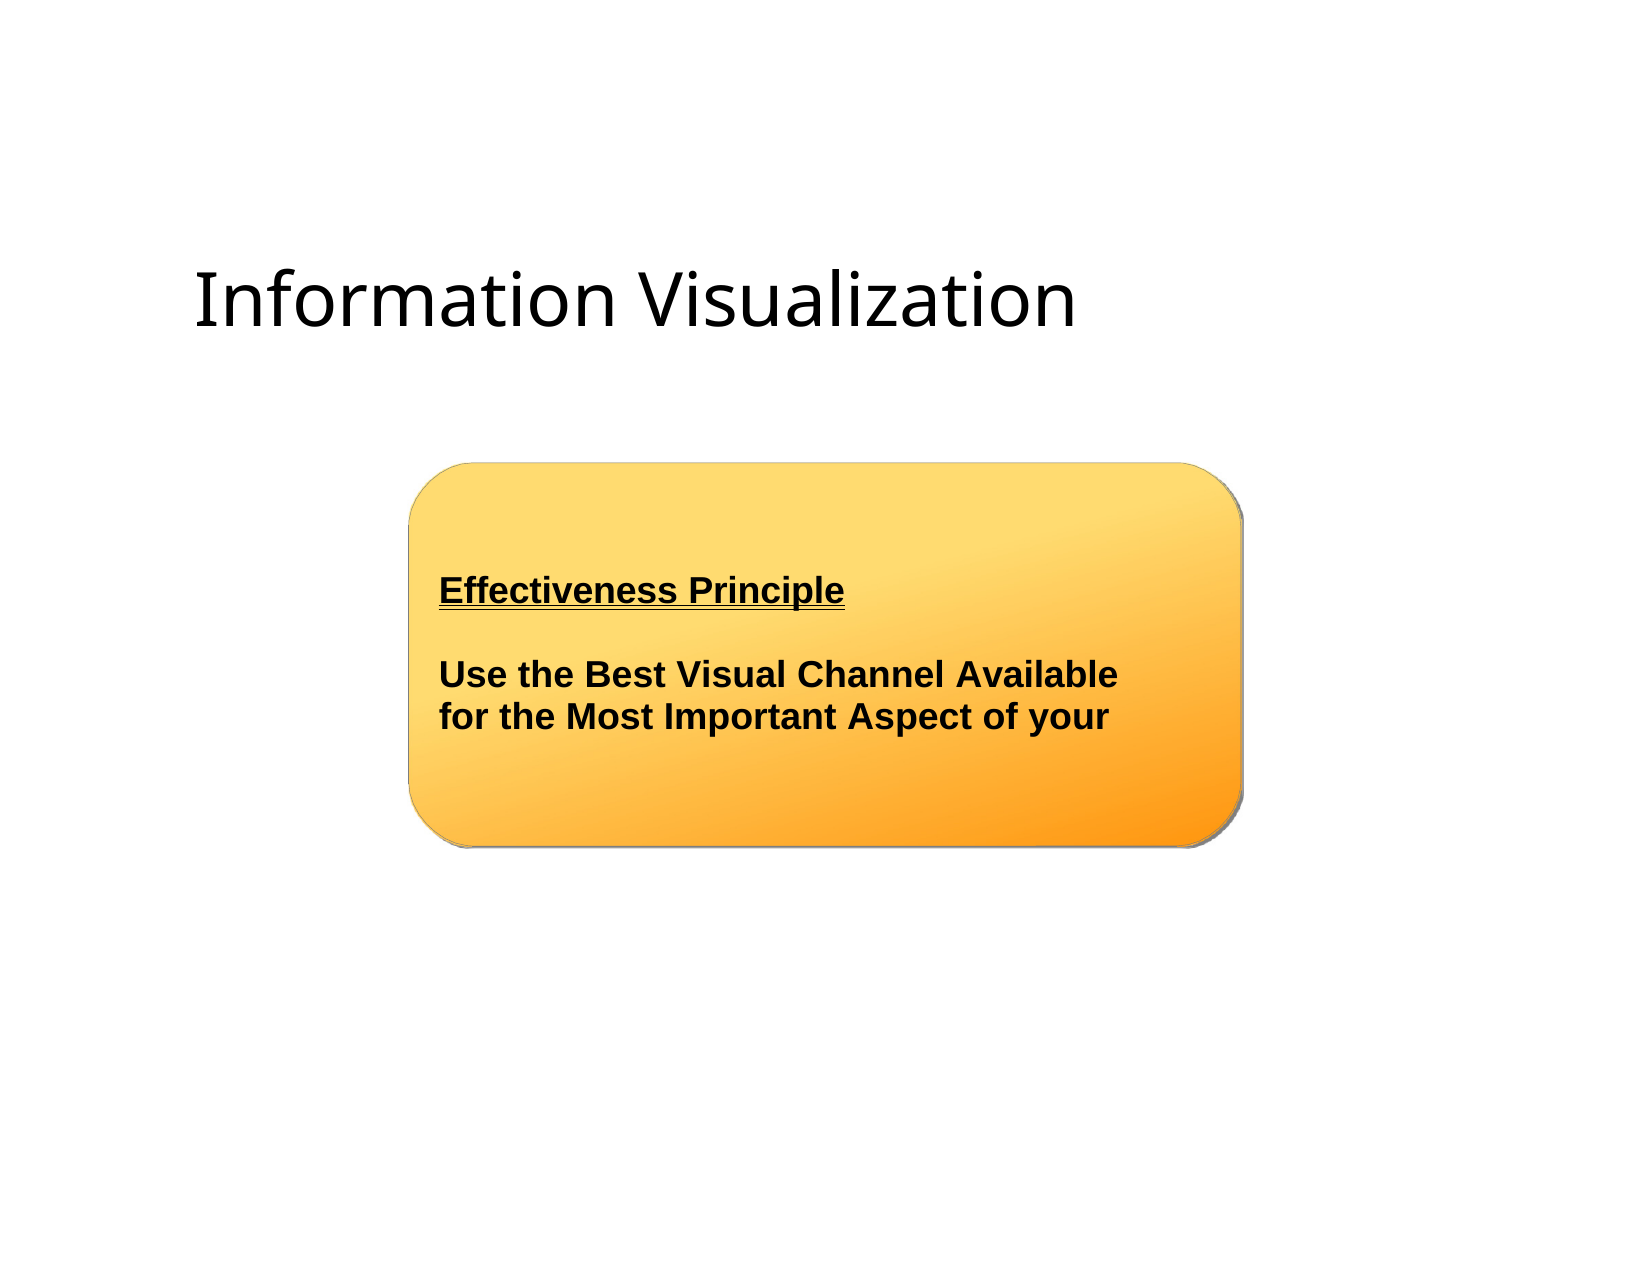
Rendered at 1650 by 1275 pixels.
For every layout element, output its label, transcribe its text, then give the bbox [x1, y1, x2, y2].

text Information Visualization [194, 246, 1587, 348]
picture [407, 461, 1244, 849]
